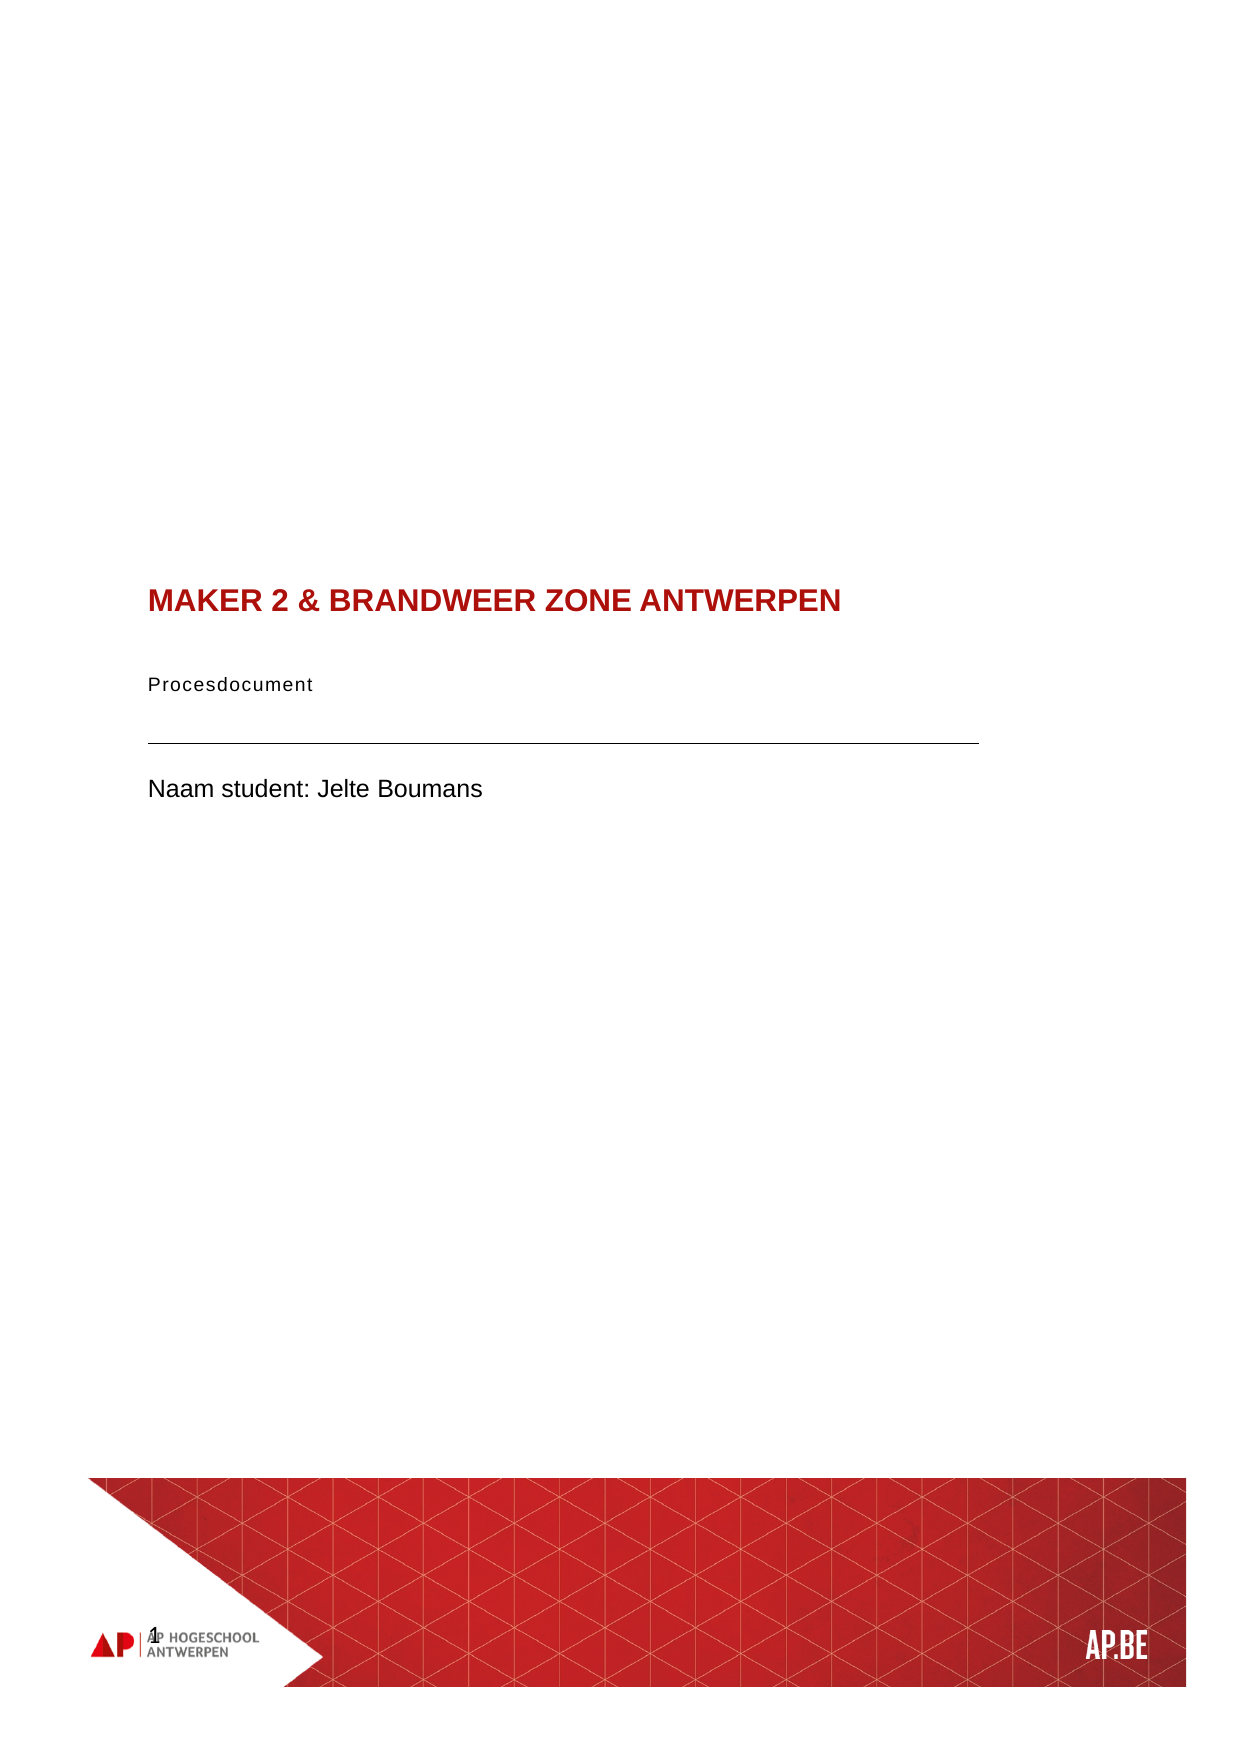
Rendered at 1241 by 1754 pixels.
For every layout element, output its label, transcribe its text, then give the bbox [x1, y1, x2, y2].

table_cell Naam student: Jelte Boumans [148, 744, 979, 1319]
table_header MAKER 2 & BRANDWEER ZONE ANTWERPEN Procesdocument [148, 447, 979, 743]
picture [57, 1446, 1187, 1690]
